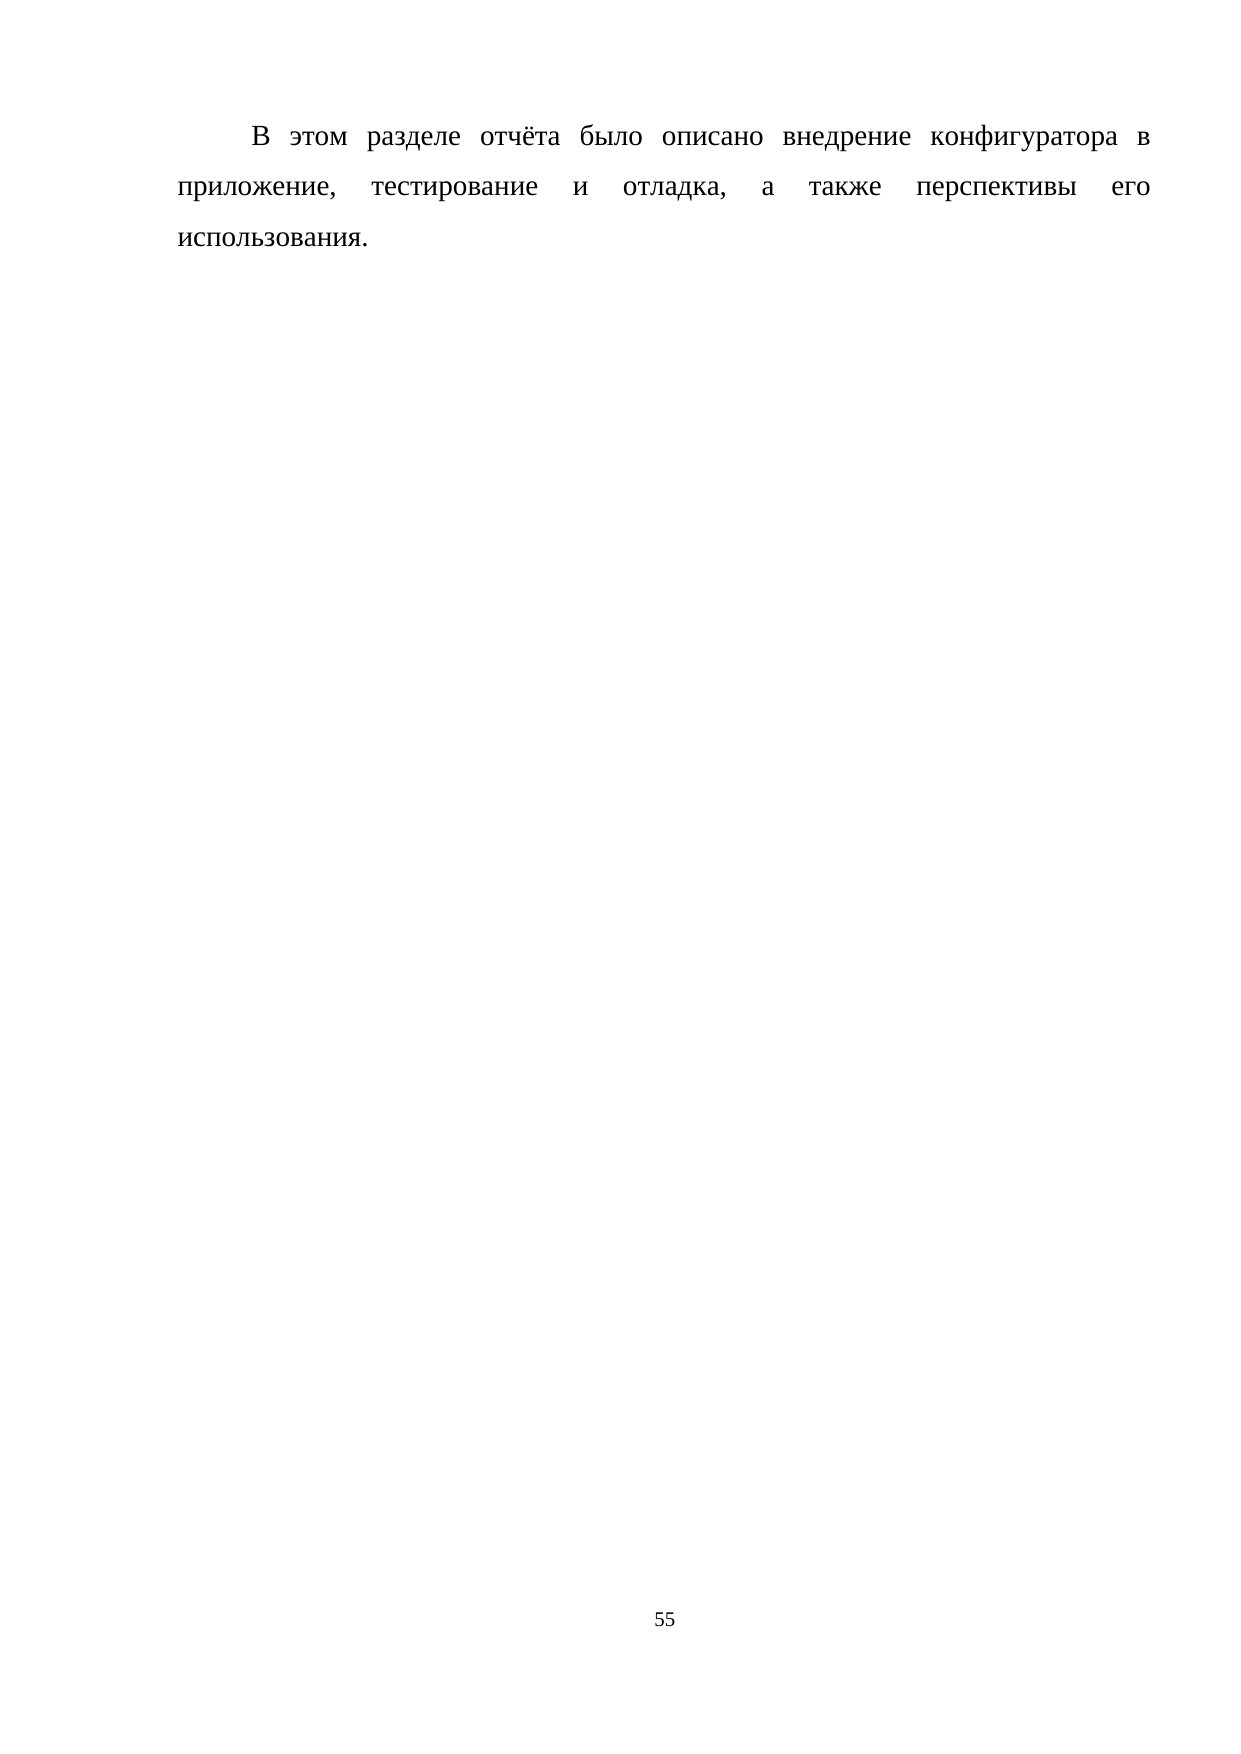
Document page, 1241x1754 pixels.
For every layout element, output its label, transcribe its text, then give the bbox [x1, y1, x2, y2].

text В этом разделе отчёта было описано внедрение конфигуратора в приложение, тестирование и отладка, а также перспективы его использования. [177, 118, 1152, 252]
